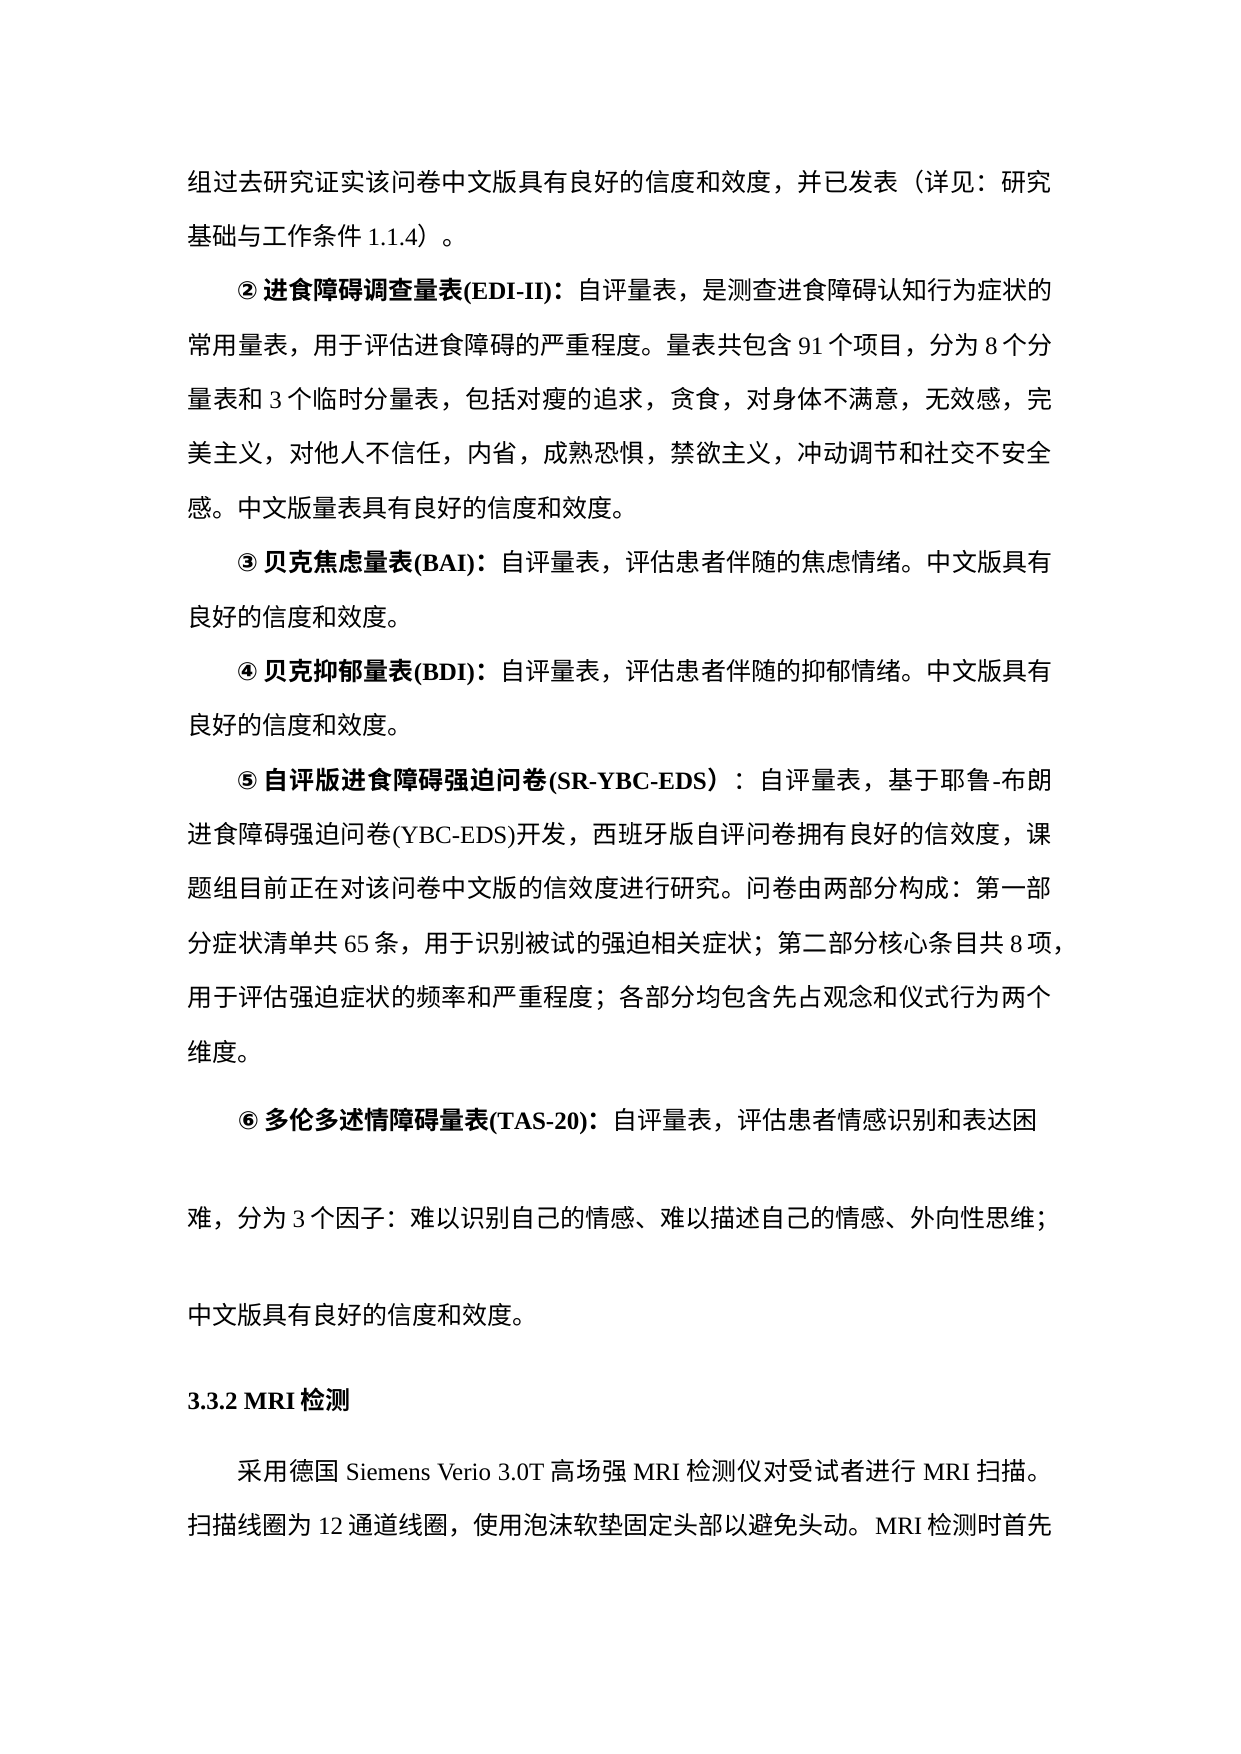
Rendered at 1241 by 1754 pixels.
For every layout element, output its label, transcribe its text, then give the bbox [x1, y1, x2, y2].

text ⑥多伦多述情障碍量表(TAS-20)：自评量表，评估患者情感识别和表达困难，分为3个因子：难以识别自己的情感、难以描述自己的情感、外向性思维；中文版具有良好的信度和效度。 [187, 1086, 1053, 1346]
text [187, 162, 1053, 253]
text 3.3.2 MRI检测 [187, 1381, 1053, 1417]
text ⑤自评版进食障碍强迫问卷(SR-YBC-EDS）：自评量表，基于耶鲁-布朗进食障碍强迫问卷(YBC-EDS)开发，西班牙版自评问卷拥有良好的信效度，课题组目前正在对该问卷中文版的信效度进行研究。问卷由两部分构成：第一部分症状清单共65条，用于识别被试的强迫相关症状；第二部分核心条目共8项，用于评估强迫症状的频率和严重程度；各部分均包含先占观念和仪式行为两个维度。 [187, 760, 1053, 1068]
text ④贝克抑郁量表(BDI)：自评量表，评估患者伴随的抑郁情绪。中文版具有良好的信度和效度。 [187, 651, 1053, 742]
text ②进食障碍调查量表(EDI-II)：自评量表，是测查进食障碍认知行为症状的常用量表，用于评估进食障碍的严重程度。量表共包含91个项目，分为8个分量表和3个临时分量表，包括对瘦的追求，贪食，对身体不满意，无效感，完美主义，对他人不信任，内省，成熟恐惧，禁欲主义，冲动调节和社交不安全感。中文版量表具有良好的信度和效度。 [187, 271, 1053, 524]
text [187, 1451, 1053, 1542]
text ③贝克焦虑量表(BAI)：自评量表，评估患者伴随的焦虑情绪。中文版具有良好的信度和效度。 [187, 543, 1053, 633]
